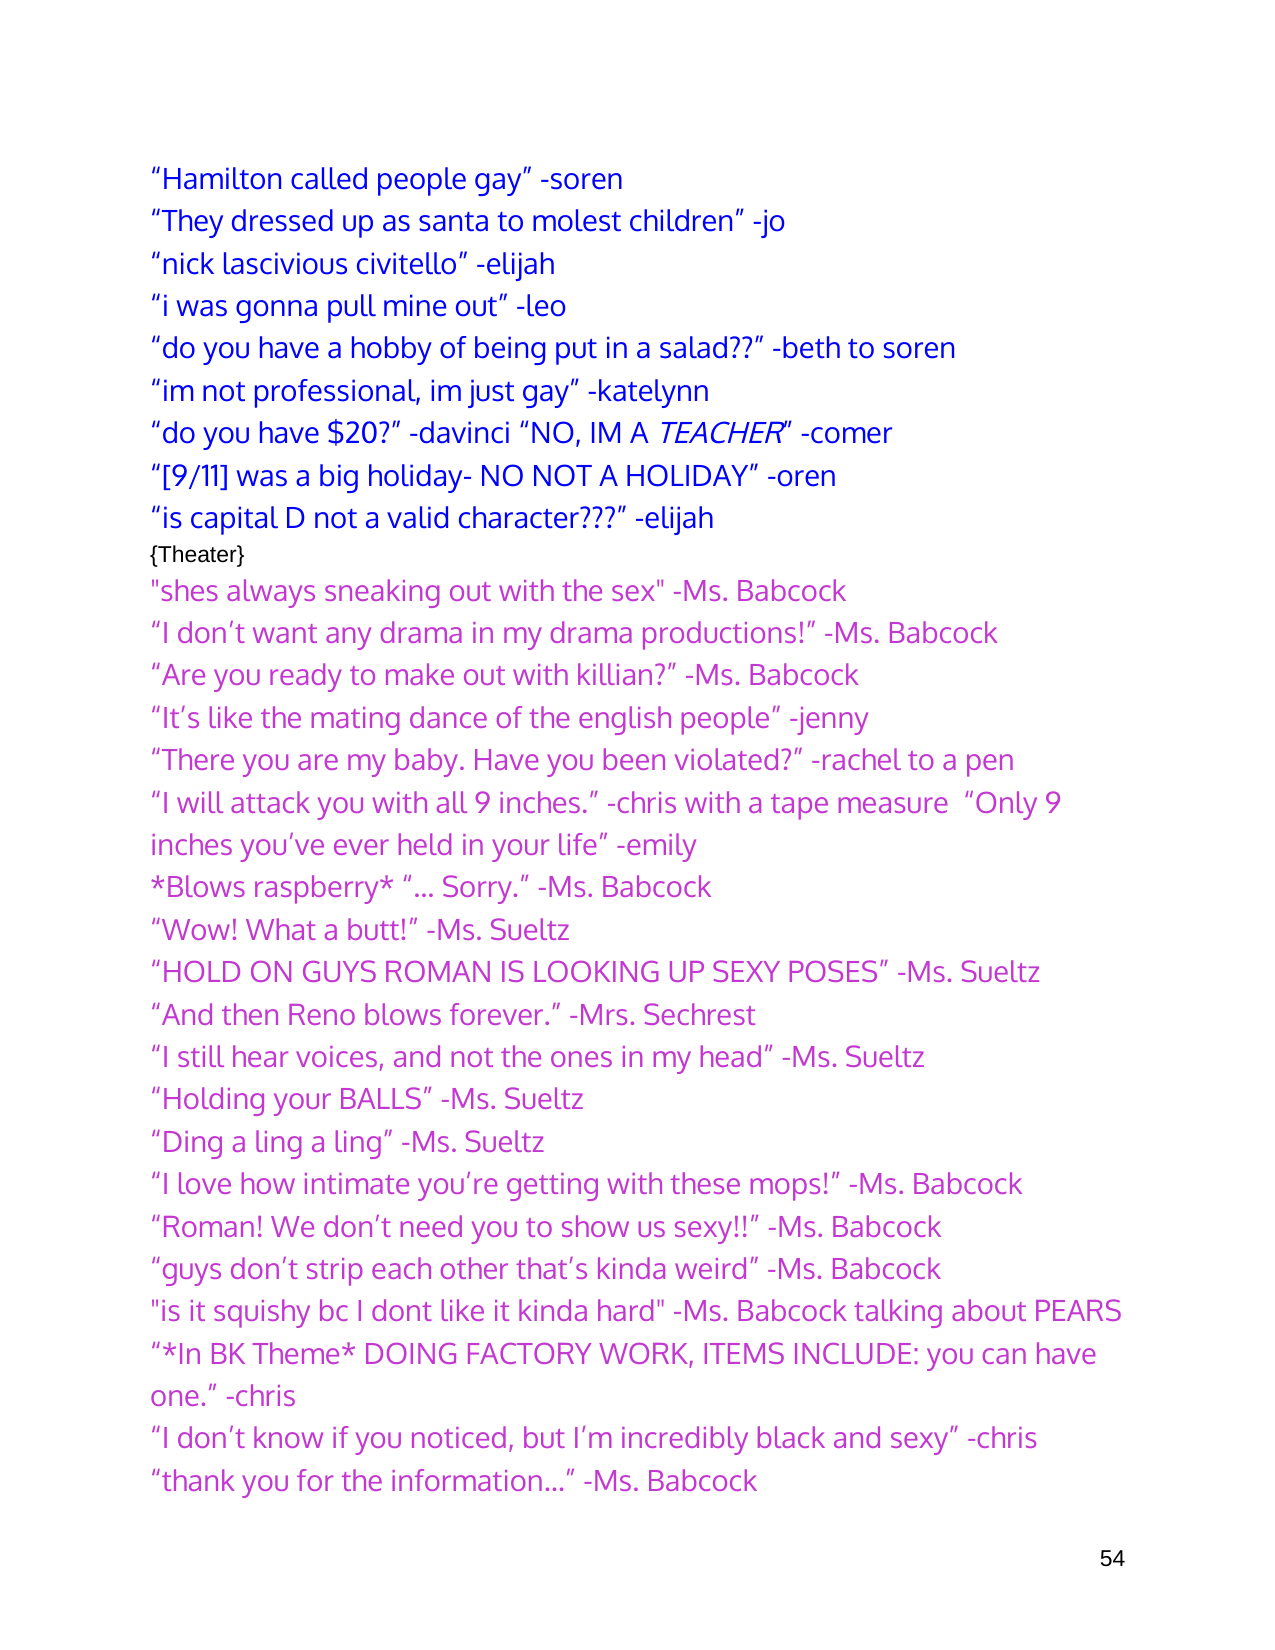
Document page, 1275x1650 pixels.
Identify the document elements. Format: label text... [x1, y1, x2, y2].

text “Are you ready to make out with killian?” -Ms. Babcock [150, 656, 1125, 693]
text "is it squishy bc I dont like it kinda hard" -Ms. Babcock talking about PEARS [150, 1292, 1125, 1329]
text “*In BK Theme* DOING FACTORY WORK, ITEMS INCLUDE: you can have one.” -chris [150, 1334, 1125, 1413]
text “guys don’t strip each other that’s kinda weird” -Ms. Babcock [150, 1249, 1125, 1286]
text “HOLD ON GUYS ROMAN IS LOOKING UP SEXY POSES” -Ms. Sueltz [150, 953, 1125, 989]
text “I don’t know if you noticed, but I’m incredibly black and sexy” -chris “thank you for the information…” -Ms. Babcock [150, 1419, 1125, 1498]
text “I still hear voices, and not the ones in my head” -Ms. Sueltz [150, 1037, 1125, 1074]
text “I don’t want any drama in my drama productions!” -Ms. Babcock [150, 613, 1125, 650]
text “Hamilton called people gay” -soren [150, 159, 1125, 196]
text “Wow! What a butt!” -Ms. Sueltz [150, 910, 1125, 947]
text “And then Reno blows forever.” -Mrs. Sechrest [150, 995, 1125, 1032]
text “do you have $20?” -davinci “NO, IM A TEACHER” -comer [150, 414, 1125, 451]
text “I will attack you with all 9 inches.” -chris with a tape measure “Only 9 inches you’ve ever held in your life” -emily [150, 783, 1125, 862]
text “They dressed up as santa to molest children” -jo [150, 202, 1125, 238]
text “im not professional, im just gay” -katelynn [150, 371, 1125, 408]
text “I love how intimate you’re getting with these mops!” -Ms. Babcock [150, 1164, 1125, 1201]
text “There you are my baby. Have you been violated?” -rachel to a pen [150, 741, 1125, 777]
text {Theater} [150, 541, 1125, 567]
text “Holding your BALLS” -Ms. Sueltz [150, 1080, 1125, 1117]
text "shes always sneaking out with the sex" -Ms. Babcock [150, 571, 1125, 608]
text “Ding a ling a ling” -Ms. Sueltz [150, 1122, 1125, 1159]
text “nick lascivious civitello” -elijah [150, 244, 1125, 281]
text “It’s like the mating dance of the english people” -jenny [150, 698, 1125, 735]
text “i was gonna pull mine out” -leo “do you have a hobby of being put in a salad??” -beth to soren [150, 286, 1125, 366]
text “Roman! We don’t need you to show us sexy!!” -Ms. Babcock [150, 1207, 1125, 1244]
text “[9/11] was a big holiday- NO NOT A HOLIDAY” -oren [150, 456, 1125, 493]
text *Blows raspberry* “... Sorry.” -Ms. Babcock [150, 868, 1125, 905]
text “is capital D not a valid character???” -elijah [150, 498, 1125, 535]
